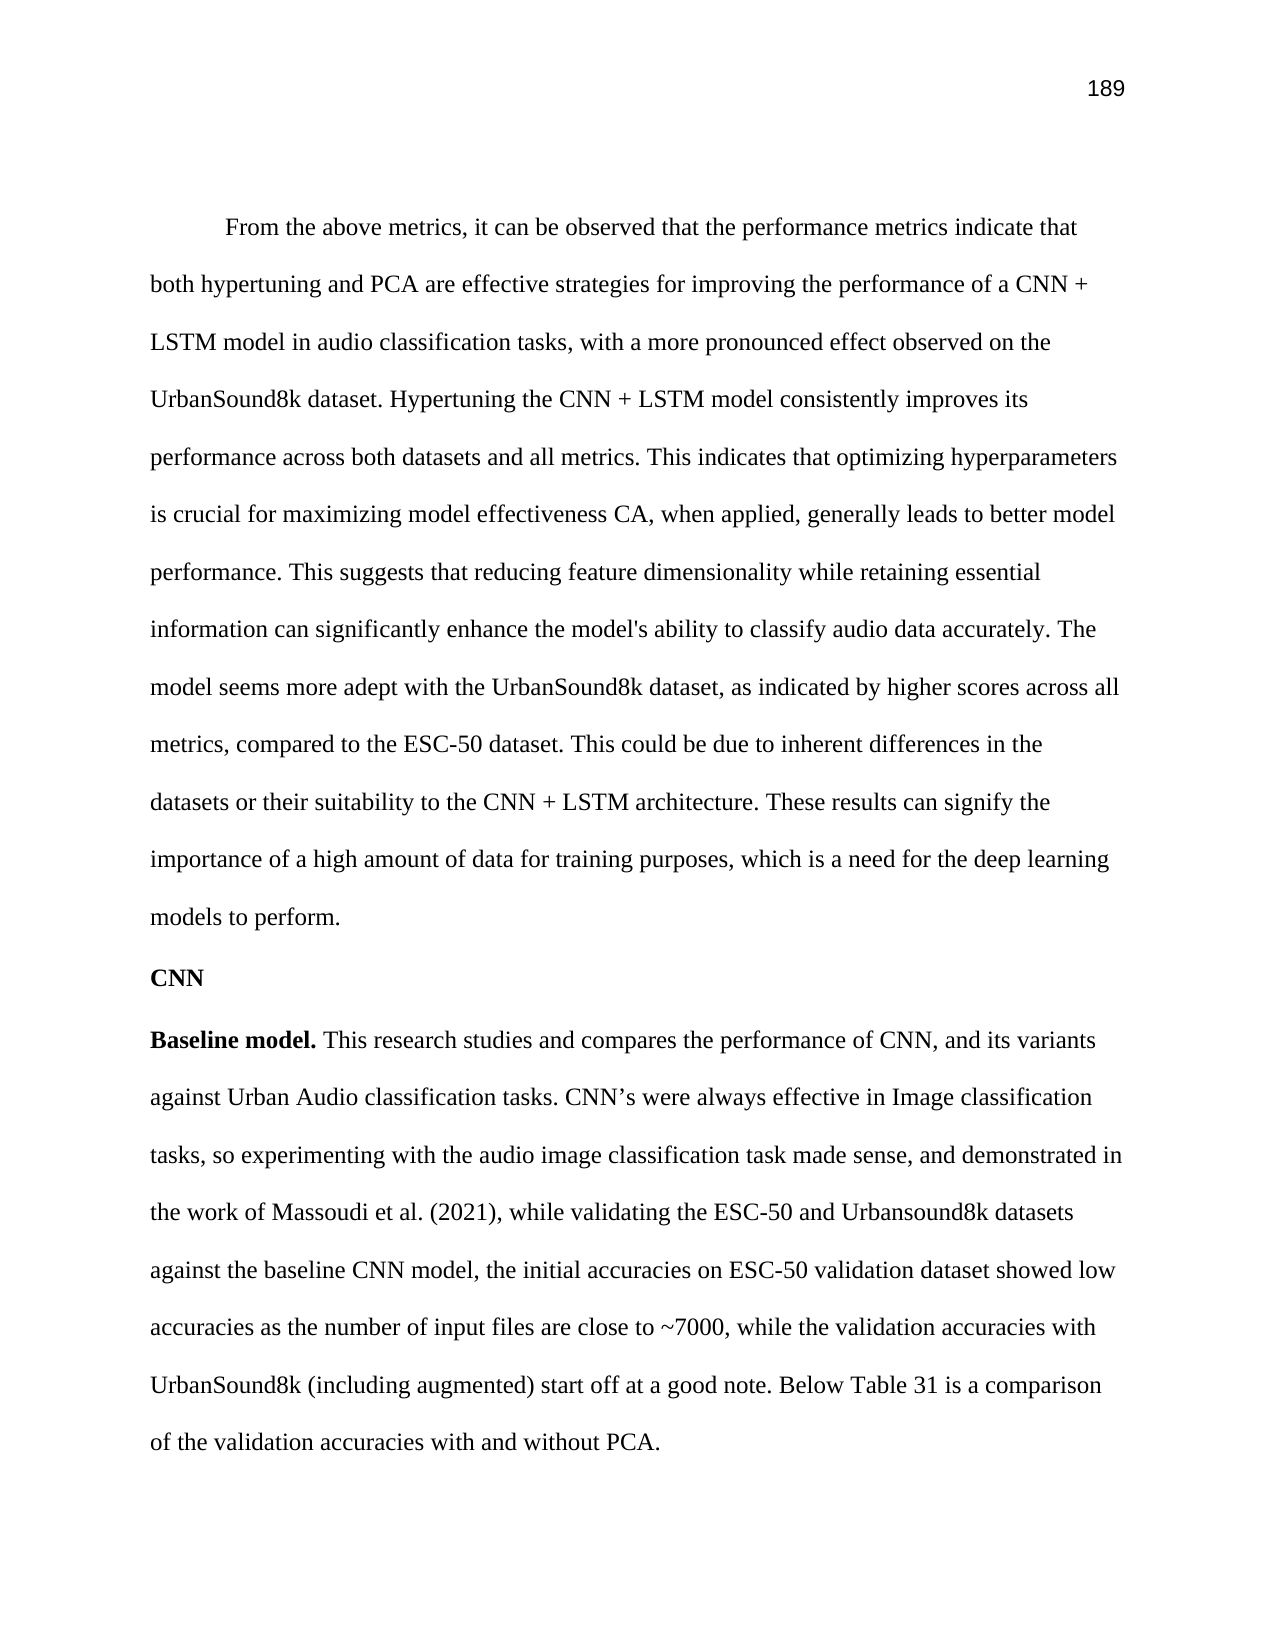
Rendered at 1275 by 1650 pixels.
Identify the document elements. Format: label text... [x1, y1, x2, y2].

text From the above metrics, it can be observed that the performance metrics indicate that both hypertuning and PCA are effective strategies for improving the performance of a CNN + LSTM model in audio classification tasks, with a more pronounced effect observed on the UrbanSound8k dataset. Hypertuning the CNN + LSTM model consistently improves its performance across both datasets and all metrics. This indicates that optimizing hyperparameters is crucial for maximizing model effectiveness CA, when applied, generally leads to better model performance. This suggests that reducing feature dimensionality while retaining essential information can significantly enhance the model's ability to classify audio data accurately. The model seems more adept with the UrbanSound8k dataset, as indicated by higher scores across all metrics, compared to the ESC-50 dataset. This could be due to inherent differences in the datasets or their suitability to the CNN + LSTM architecture. These results can signify the importance of a high amount of data for training purposes, which is a need for the deep learning models to perform. [150, 212, 1125, 930]
text CNN [150, 963, 1125, 992]
text Baseline model. This research studies and compares the performance of CNN, and its variants against Urban Audio classification tasks. CNN’s were always effective in Image classification tasks, so experimenting with the audio image classification task made sense, and demonstrated in the work of Massoudi et al. (2021), while validating the ESC-50 and Urbansound8k datasets against the baseline CNN model, the initial accuracies on ESC-50 validation dataset showed low accuracies as the number of input files are close to ~7000, while the validation accuracies with UrbanSound8k (including augmented) start off at a good note. Below Table 31 is a comparison of the validation accuracies with and without PCA. [150, 1025, 1125, 1456]
